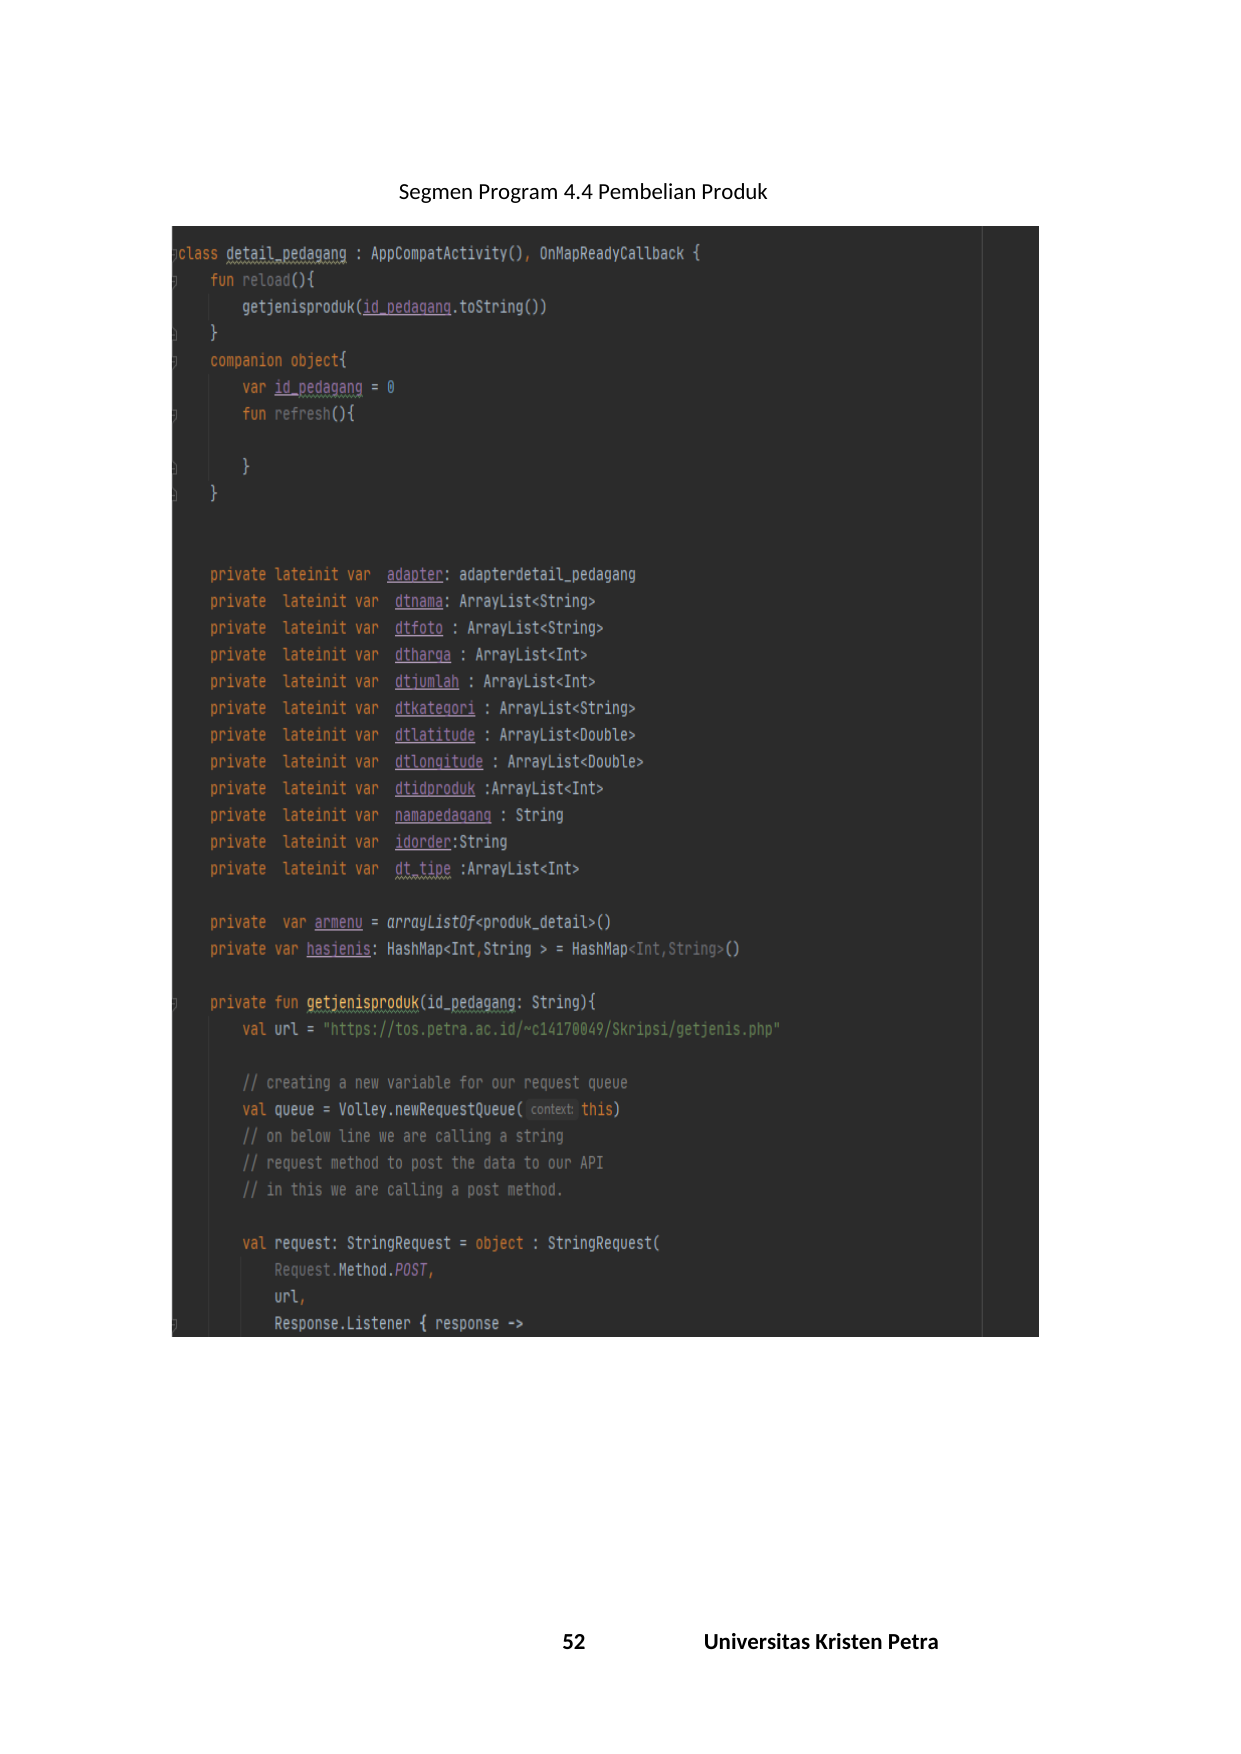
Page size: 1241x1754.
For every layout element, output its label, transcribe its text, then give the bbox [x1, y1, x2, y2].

picture [171, 226, 1039, 1337]
